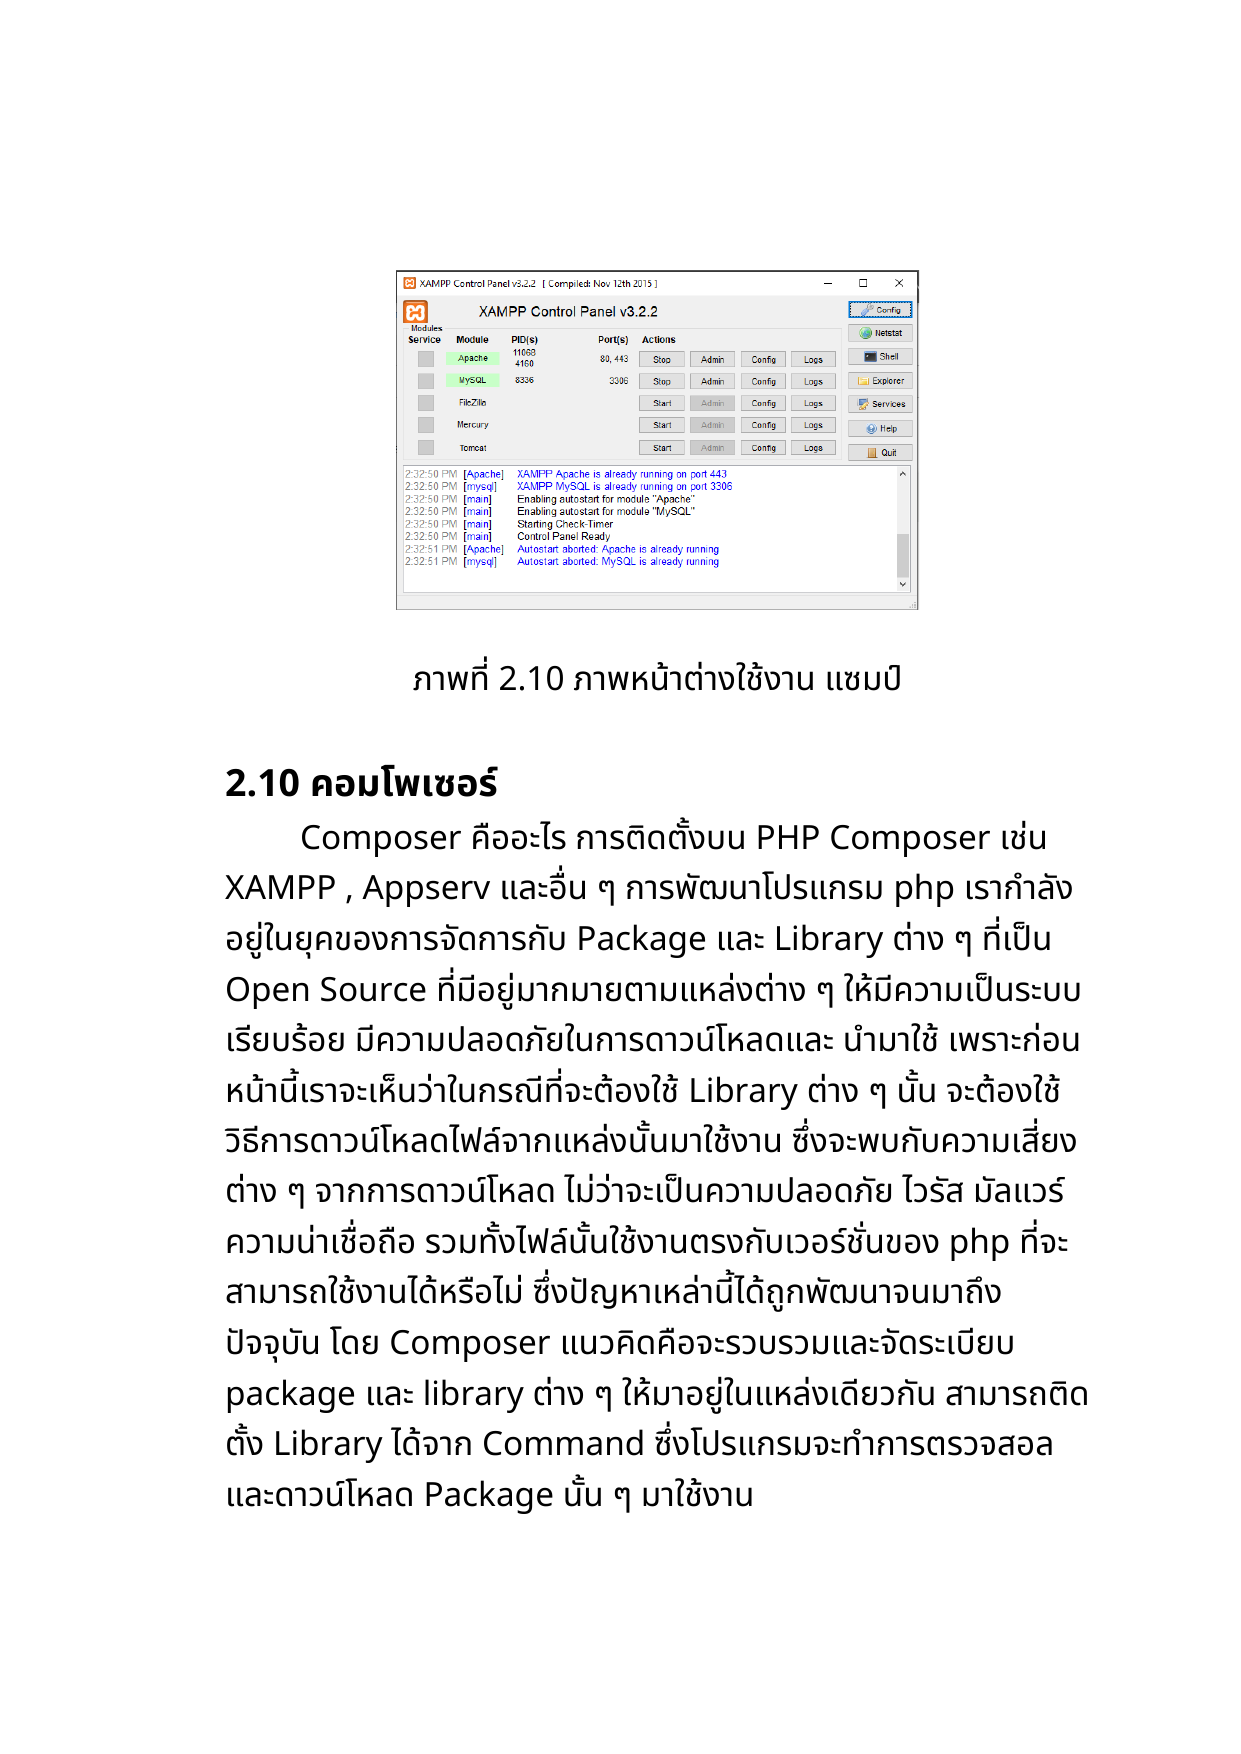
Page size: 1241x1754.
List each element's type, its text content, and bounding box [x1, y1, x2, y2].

picture [396, 270, 920, 610]
text 2.10 คอมโพเซอร์ [225, 757, 1090, 813]
text Composer คืออะไร การติดตั้งบน PHP Composer เช่น XAMPP , Appserv และอื่น ๆ การพัฒนาโปรแกรม php เรากำลังอยู่ในยุคของการจัดการกับ Package และ Library ต่าง ๆ ที่เป็น Open Source ที่มีอยู่มากมายตามแหล่งต่าง ๆ ให้มีความเป็นระบบเรียบร้อย มีความปลอดภัยในการดาวน์โหลดและ นำมาใช้ เพราะก่อนหน้านี้เราจะเห็นว่าในกรณีที่จะต้องใช้ Library ต่าง ๆ นั้น จะต้องใช้วิธีการดาวน์โหลดไฟล์จากแหล่งนั้นมาใช้งาน ซึ่งจะพบกับความเสี่ยงต่าง ๆ จากการดาวน์โหลด ไม่ว่าจะเป็นความปลอดภัย ไวรัส มัลแวร์ ความน่าเชื่อถือ รวมทั้งไฟล์นั้นใช้งานตรงกับเวอร์ชั่นของ php ที่จะสามารถใช้งานได้หรือไม่ ซึ่งปัญหาเหล่านี้ได้ถูกพัฒนาจนมาถึงปัจจุบัน โดย Composer แนวคิดคือจะรวบรวมและจัดระเบียบ package และ library ต่าง ๆ ให้มาอยู่ในแหล่งเดียวกัน สามารถติดตั้ง Library ได้จาก Command ซึ่งโปรแกรมจะทำการตรวจสอลและดาวน์โหลด Package นั้น ๆ มาใช้งาน [225, 813, 1090, 1567]
text ภาพที่ 2.10 ภาพหน้าต่างใช้งาน แซมป์ [225, 655, 1090, 706]
